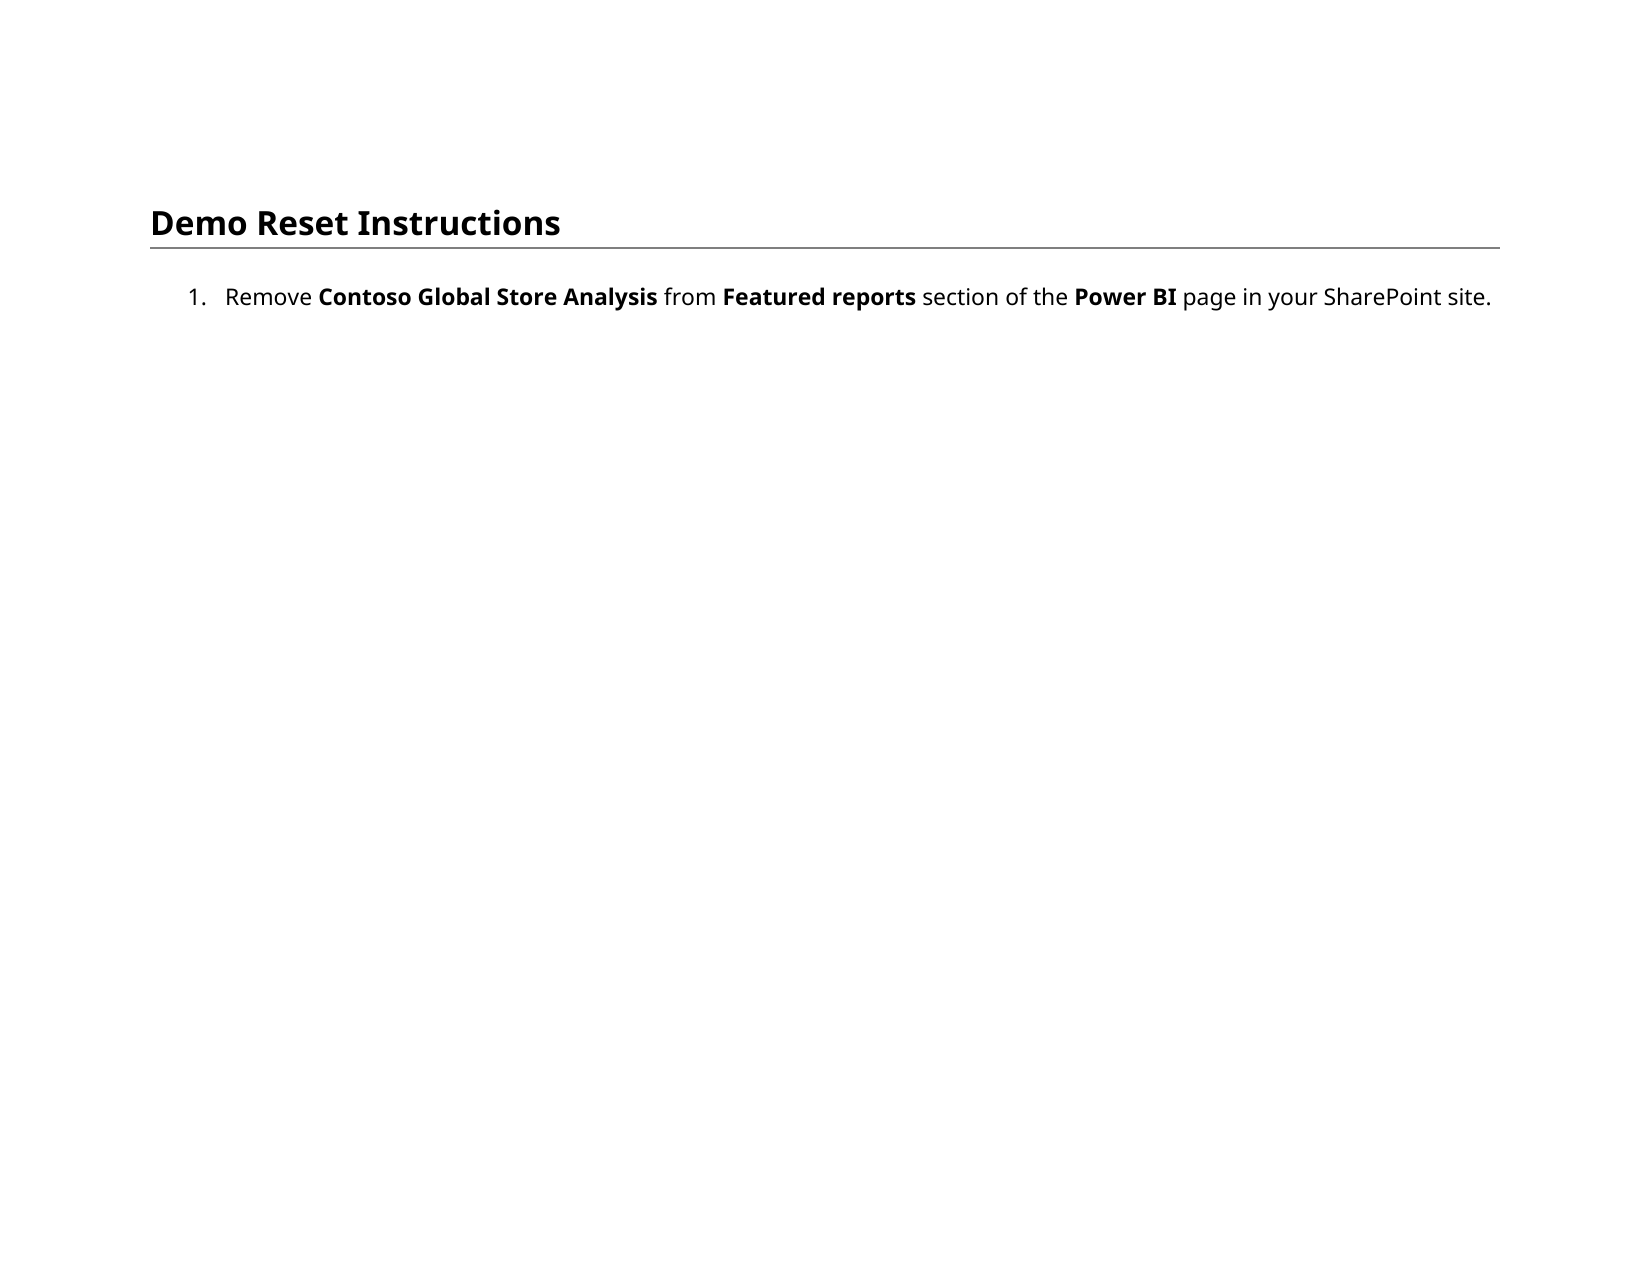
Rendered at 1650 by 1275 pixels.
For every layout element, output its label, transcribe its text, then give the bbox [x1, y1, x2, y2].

subtitle Demo Reset Instructions [150, 200, 1500, 247]
list Remove Contoso Global Store Analysis from Featured reports section of the Power BI page in your SharePoint site. [187, 281, 1500, 313]
